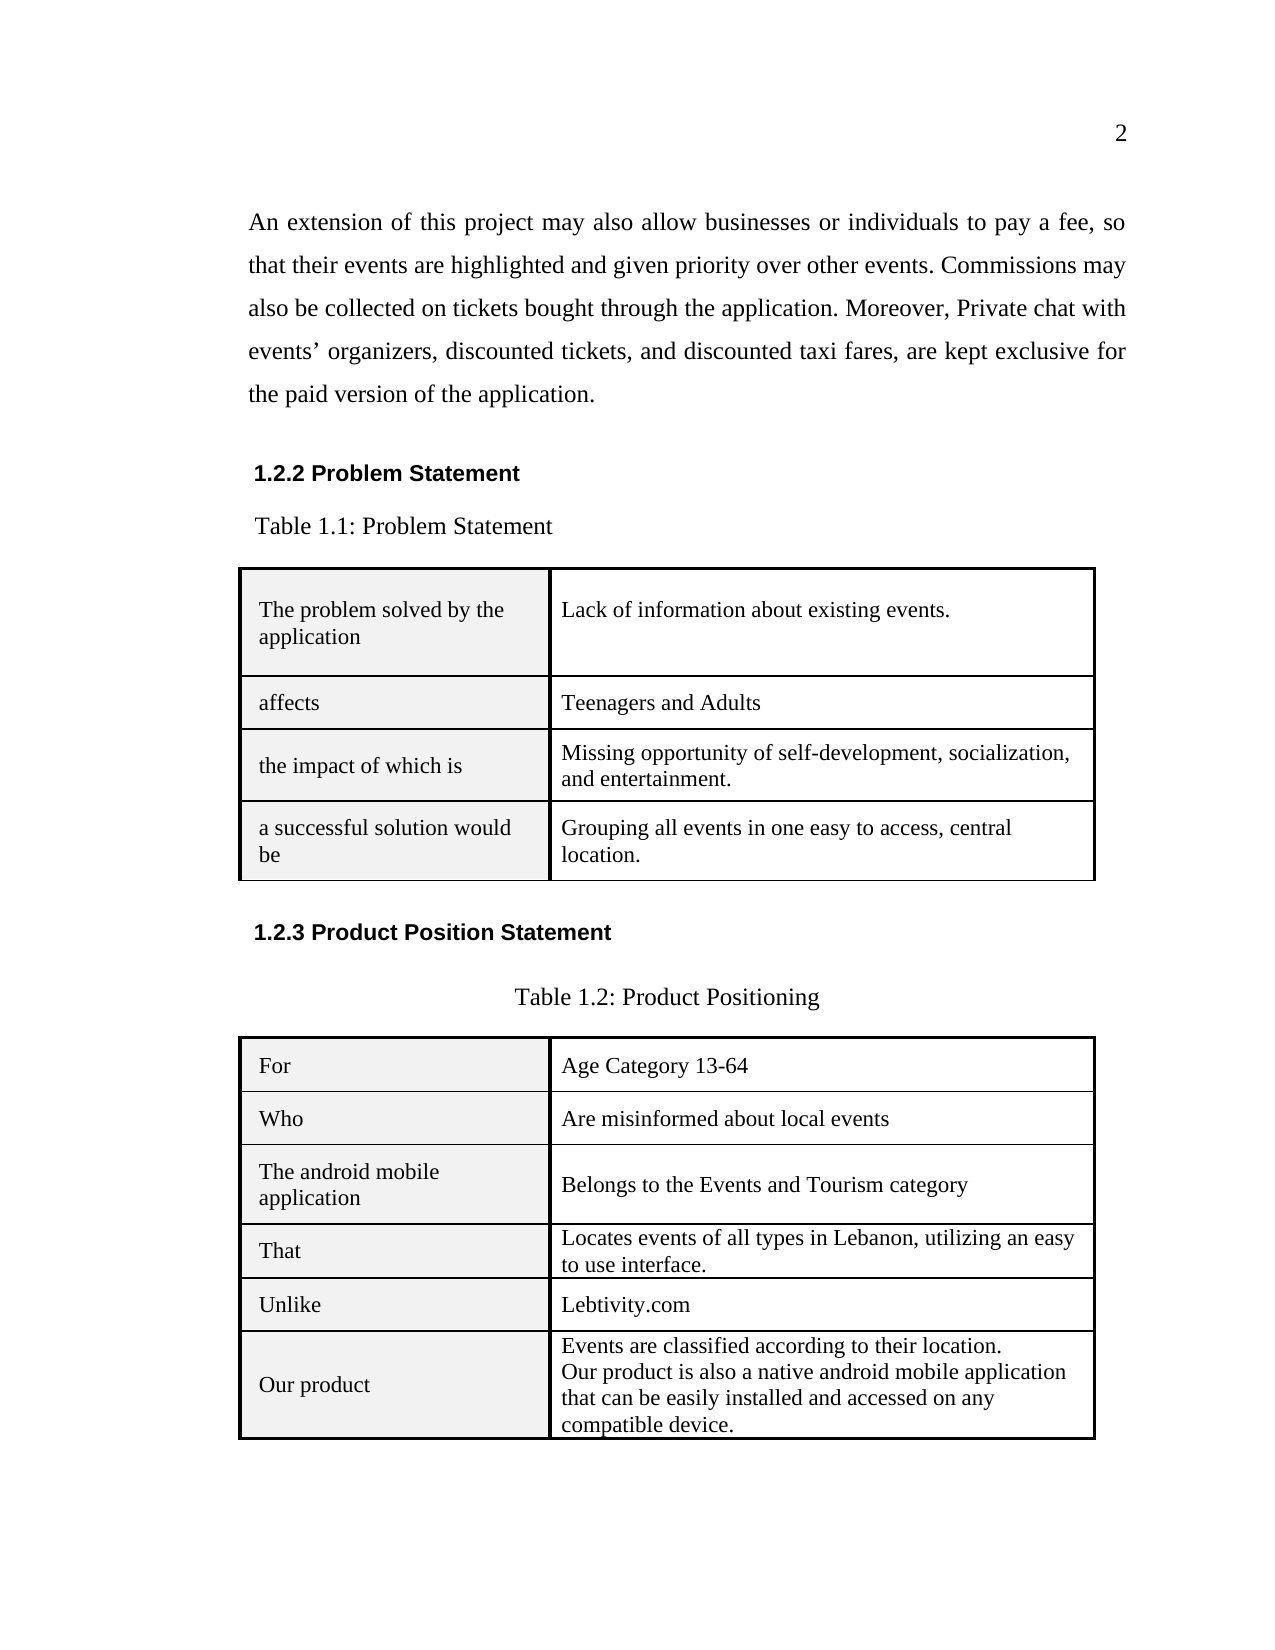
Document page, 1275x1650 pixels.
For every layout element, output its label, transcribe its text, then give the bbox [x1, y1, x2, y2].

table_header Age Category 13-64 [552, 1039, 1093, 1091]
table_cell Events are classified according to their location. Our product is also a native android mobile application that can be easily installed and accessed on any compatible device. [552, 1332, 1093, 1437]
subtitle Problem Statement [254, 460, 1127, 486]
table_header The problem solved by the application [242, 570, 548, 675]
table_cell Locates events of all types in Lebanon, utilizing an easy to use interface. [552, 1225, 1093, 1277]
table_cell Lebtivity.com [552, 1279, 1093, 1330]
table_header For [242, 1039, 548, 1091]
text Table ‎1.1: Problem Statement [248, 511, 1127, 540]
table_header Lack of information about existing events. [552, 570, 1093, 675]
table_cell Unlike [242, 1279, 548, 1330]
table_cell Belongs to the Events and Tourism category [552, 1145, 1093, 1223]
table_cell Our product [242, 1332, 548, 1437]
text An extension of this project may also allow businesses or individuals to pay a fee, so that their events are highlighted and given priority over other events. Commissions may also be collected on tickets bought through the application. Moreover, Private chat with events’ organizers, discounted tickets, and discounted taxi fares, are kept exclusive for the paid version of the application. [248, 207, 1127, 408]
table_cell Are misinformed about local events [552, 1092, 1093, 1144]
table_cell That [242, 1225, 548, 1277]
table_cell Teenagers and Adults [552, 677, 1093, 728]
table_cell Grouping all events in one easy to access, central location. [552, 802, 1093, 879]
subtitle Product Position Statement [254, 919, 1127, 945]
text Table ‎1.2: Product Positioning [207, 982, 1127, 1011]
table_cell Missing opportunity of self-development, socialization, and entertainment. [552, 730, 1093, 800]
table_cell a successful solution would be [242, 802, 548, 879]
table_cell The android mobile application [242, 1145, 548, 1223]
table_cell Who [242, 1092, 548, 1144]
table_cell the impact of which is [242, 730, 548, 800]
table_cell affects [242, 677, 548, 728]
